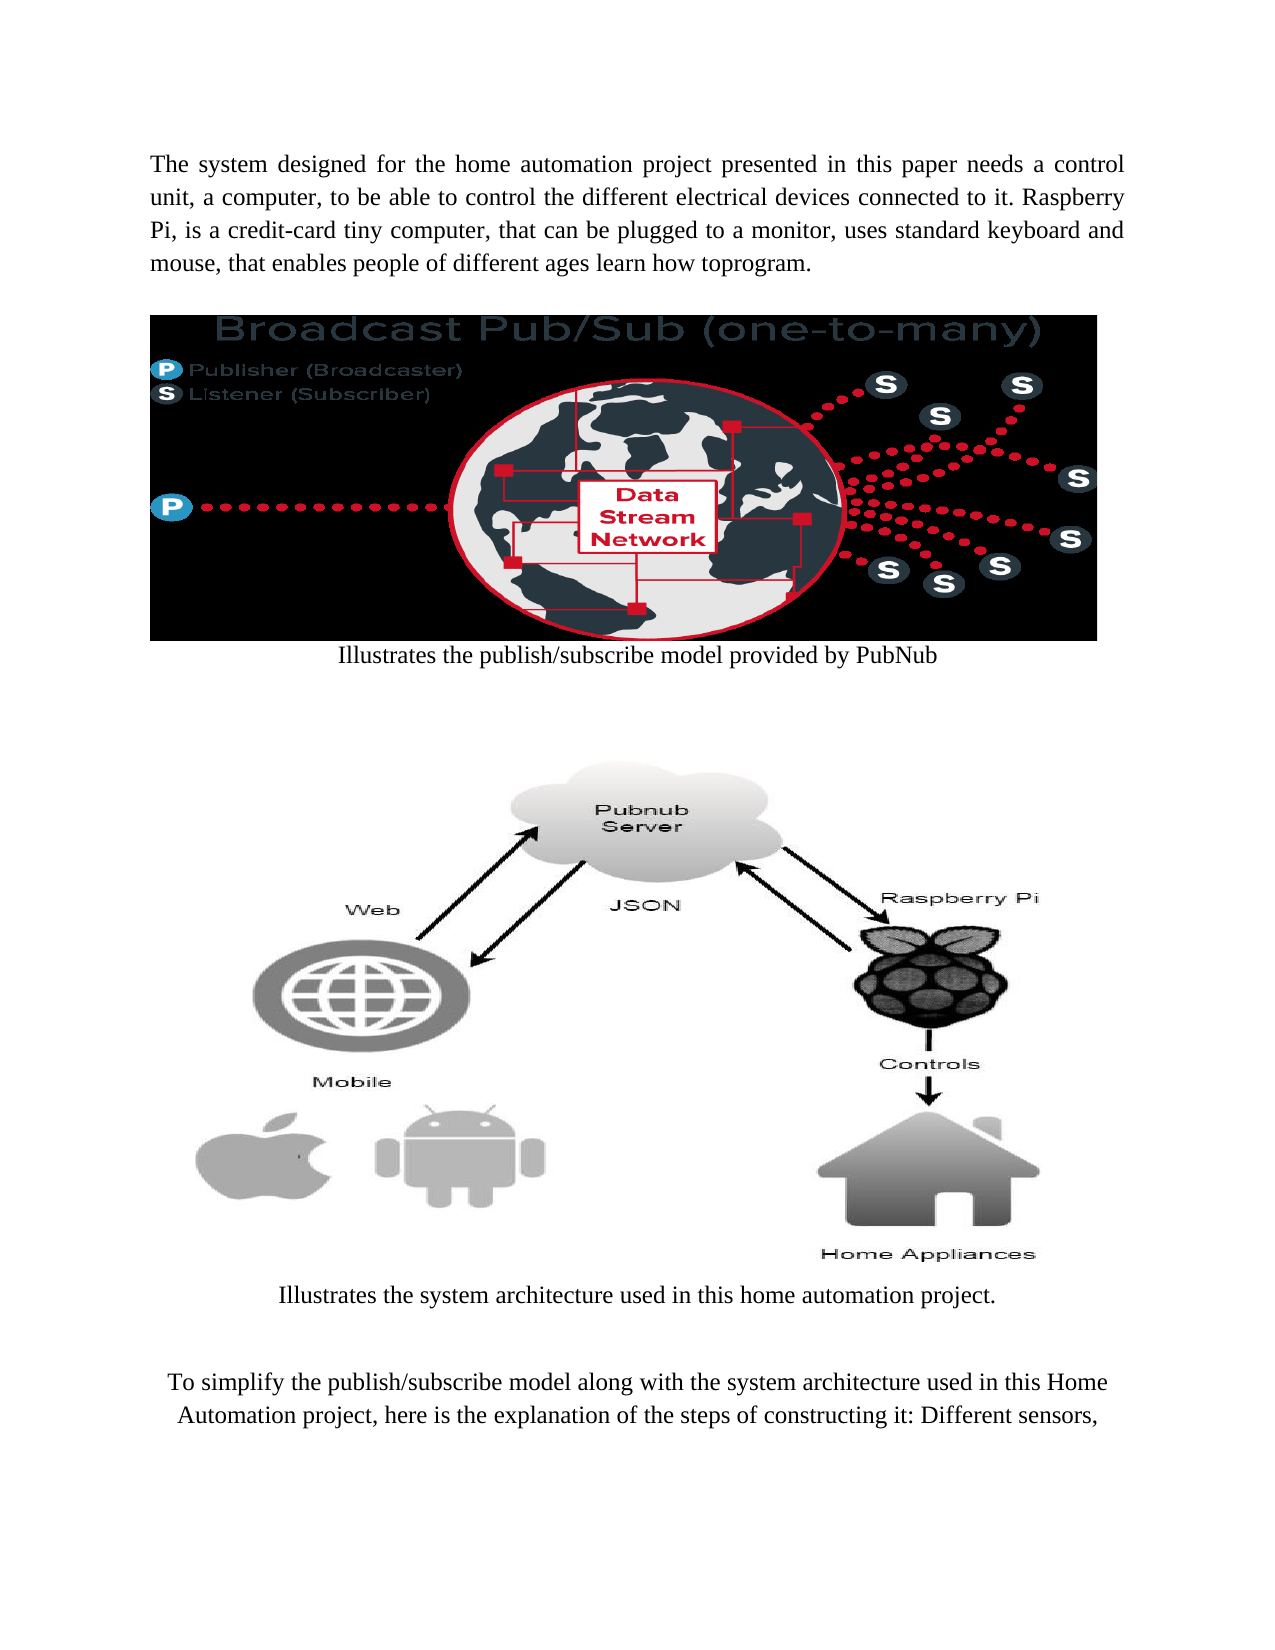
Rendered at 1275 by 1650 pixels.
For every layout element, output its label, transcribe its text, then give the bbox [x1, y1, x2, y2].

text To simplify the publish/subscribe model along with the system architecture used in this Home Automation project, here is the explanation of the steps of constructing it: Different sensors, [167, 1367, 1108, 1429]
picture [194, 760, 1042, 1262]
picture [150, 315, 1098, 641]
text The system designed for the home automation project presented in this paper needs a control unit, a computer, to be able to control the different electrical devices connected to it. Raspberry Pi, is a credit-card tiny computer, that can be plugged to a monitor, uses standard keyboard and mouse, that enables people of different ages learn how toprogram. [150, 149, 1126, 277]
